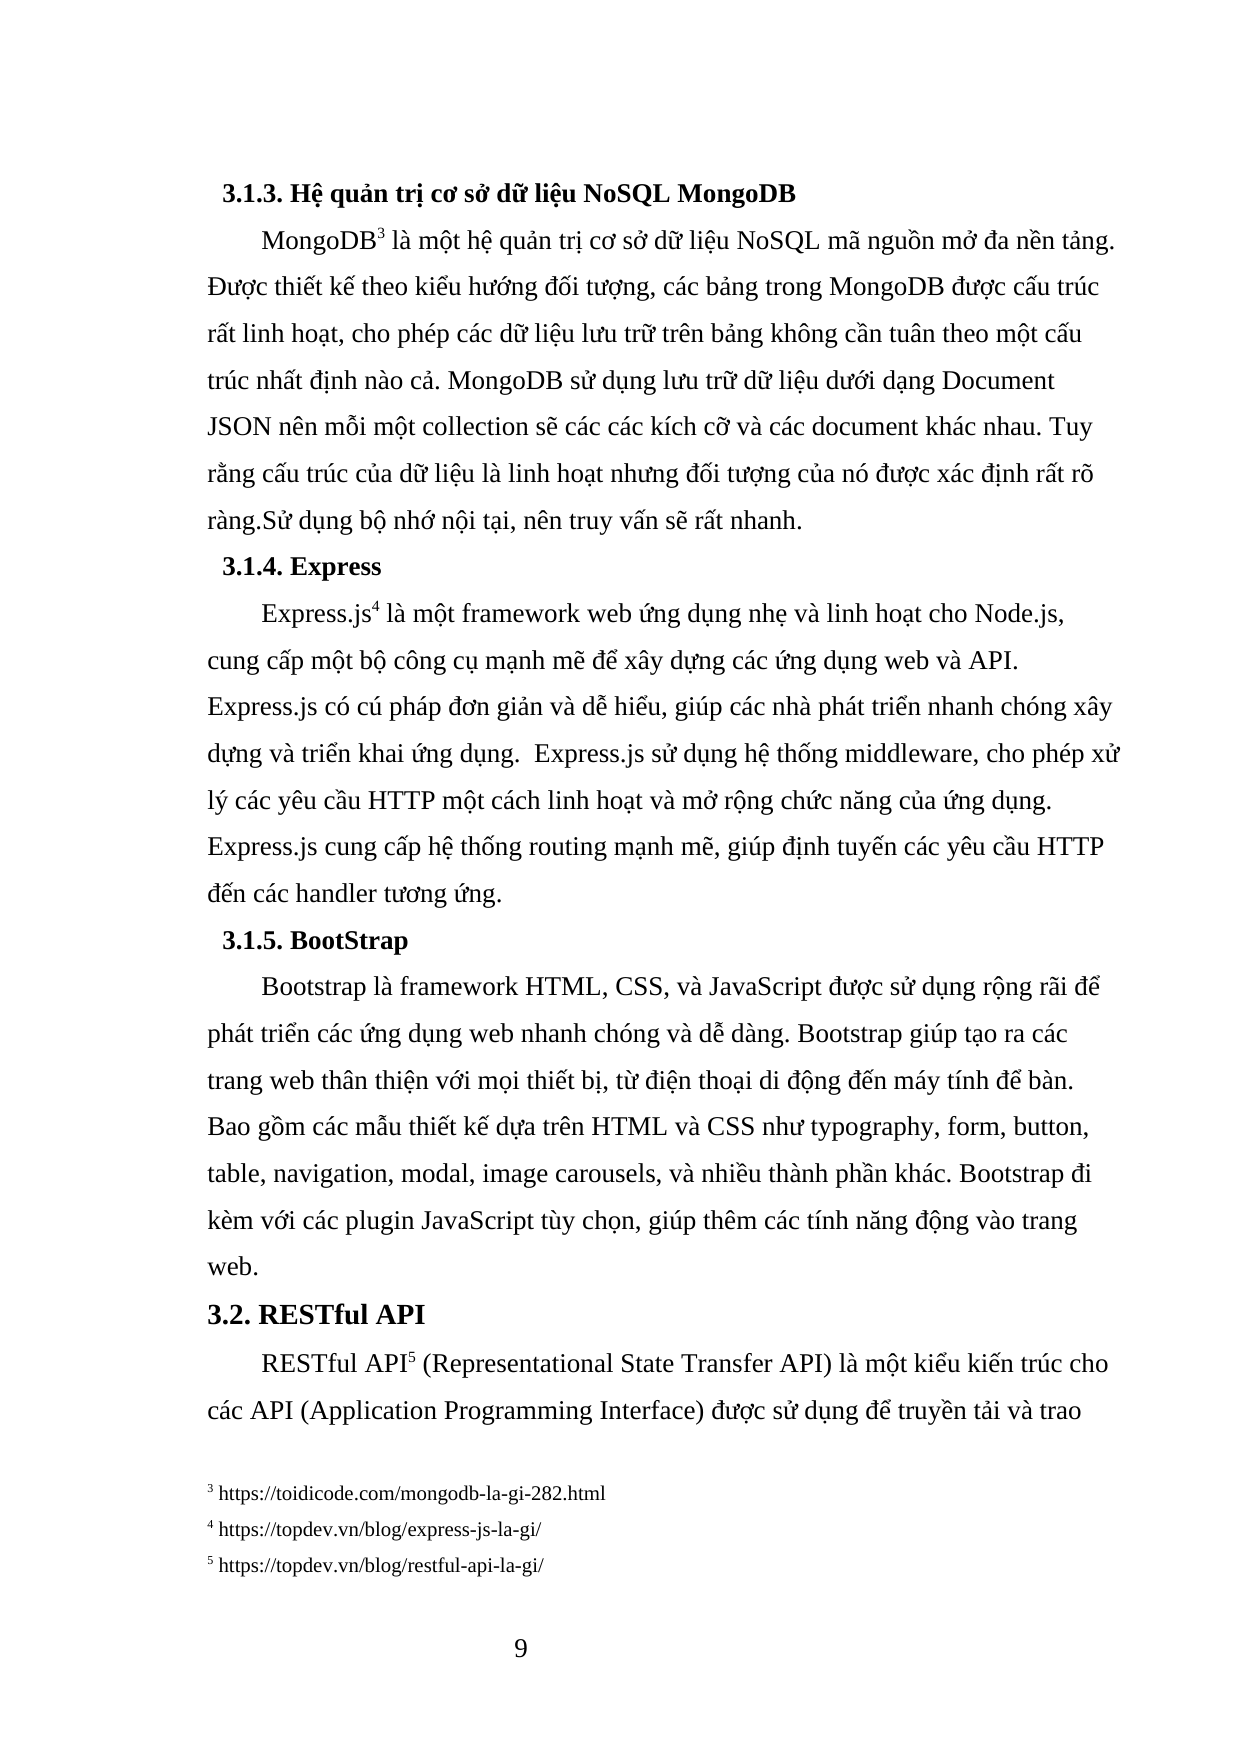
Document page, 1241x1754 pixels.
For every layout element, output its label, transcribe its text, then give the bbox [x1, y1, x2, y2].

text MongoDB là một hệ quản trị cơ sở dữ liệu NoSQL mã nguồn mở đa nền tảng. Được thiết kế theo kiểu hướng đối tượng, các bảng trong MongoDB được cấu trúc rất linh hoạt, cho phép các dữ liệu lưu trữ trên bảng không cần tuân theo một cấu trúc nhất định nào cả. MongoDB sử dụng lưu trữ dữ liệu dưới dạng Document JSON nên mỗi một collection sẽ các các kích cỡ và các document khác nhau. Tuy rằng cấu trúc của dữ liệu là linh hoạt nhưng đối tượng của nó được xác định rất rõ ràng.Sử dụng bộ nhớ nội tại, nên truy vấn sẽ rất nhanh. [207, 224, 1122, 535]
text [207, 1347, 1122, 1425]
subtitle Hệ quản trị cơ sở dữ liệu NoSQL MongoDB [207, 177, 1122, 208]
subtitle Express [207, 551, 1122, 582]
subtitle RESTful API [207, 1297, 1122, 1331]
subtitle BootStrap [207, 924, 1122, 955]
text Bootstrap là framework HTML, CSS, và JavaScript được sử dụng rộng rãi để phát triển các ứng dụng web nhanh chóng và dễ dàng. Bootstrap giúp tạo ra các trang web thân thiện với mọi thiết bị, từ điện thoại di động đến máy tính để bàn. Bao gồm các mẫu thiết kế dựa trên HTML và CSS như typography, form, button, table, navigation, modal, image carousels, và nhiều thành phần khác. Bootstrap đi kèm với các plugin JavaScript tùy chọn, giúp thêm các tính năng động vào trang web. [207, 971, 1122, 1282]
text Express.js là một framework web ứng dụng nhẹ và linh hoạt cho Node.js, cung cấp một bộ công cụ mạnh mẽ để xây dựng các ứng dụng web và API. Express.js có cú pháp đơn giản và dễ hiểu, giúp các nhà phát triển nhanh chóng xây dựng và triển khai ứng dụng. Express.js sử dụng hệ thống middleware, cho phép xử lý các yêu cầu HTTP một cách linh hoạt và mở rộng chức năng của ứng dụng. Express.js cung cấp hệ thống routing mạnh mẽ, giúp định tuyến các yêu cầu HTTP đến các handler tương ứng. [207, 597, 1122, 908]
